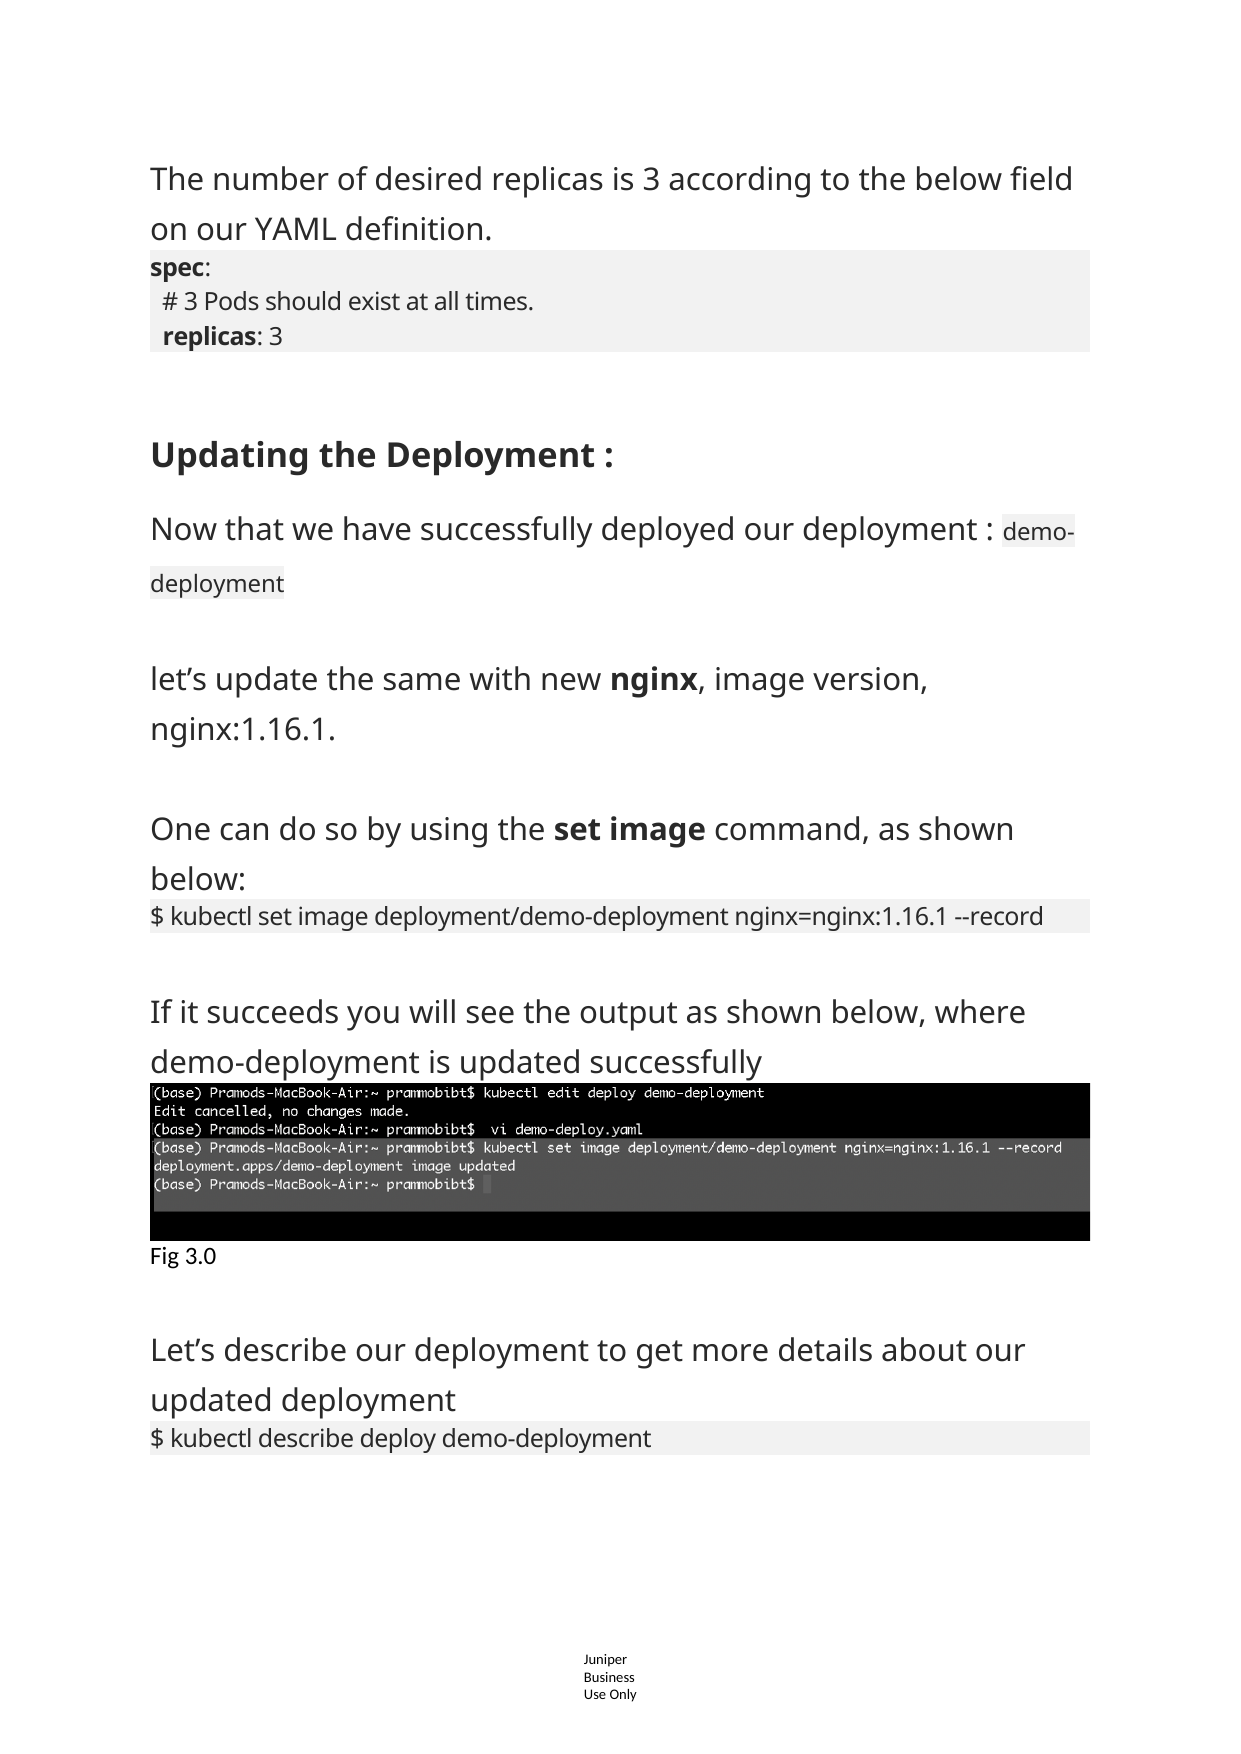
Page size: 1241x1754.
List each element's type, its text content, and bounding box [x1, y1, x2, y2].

text If it succeeds you will see the output as shown below, where demo-deployment is updated successfully [150, 983, 1090, 1083]
subtitle Updating the Deployment : [150, 431, 1090, 478]
text Now that we have successfully deployed our deployment : demo-deployment [150, 499, 1090, 599]
text $ kubectl set image deployment/demo-deployment nginx=nginx:1.16.1 --record [150, 899, 1090, 933]
text $ kubectl describe deploy demo-deployment [150, 1421, 1090, 1455]
text let’s update the same with new nginx, image version, nginx:1.16.1. [150, 649, 1090, 749]
text spec: # 3 Pods should exist at all times. replicas: 3 [150, 250, 1090, 352]
text The number of desired replicas is 3 according to the below field on our YAML definition. [150, 150, 1090, 250]
text Fig 3.0 [150, 1241, 1090, 1271]
text Let’s describe our deployment to get more details about our updated deployment [150, 1321, 1090, 1421]
picture [150, 1083, 1091, 1241]
text One can do so by using the set image command, as shown below: [150, 799, 1090, 899]
